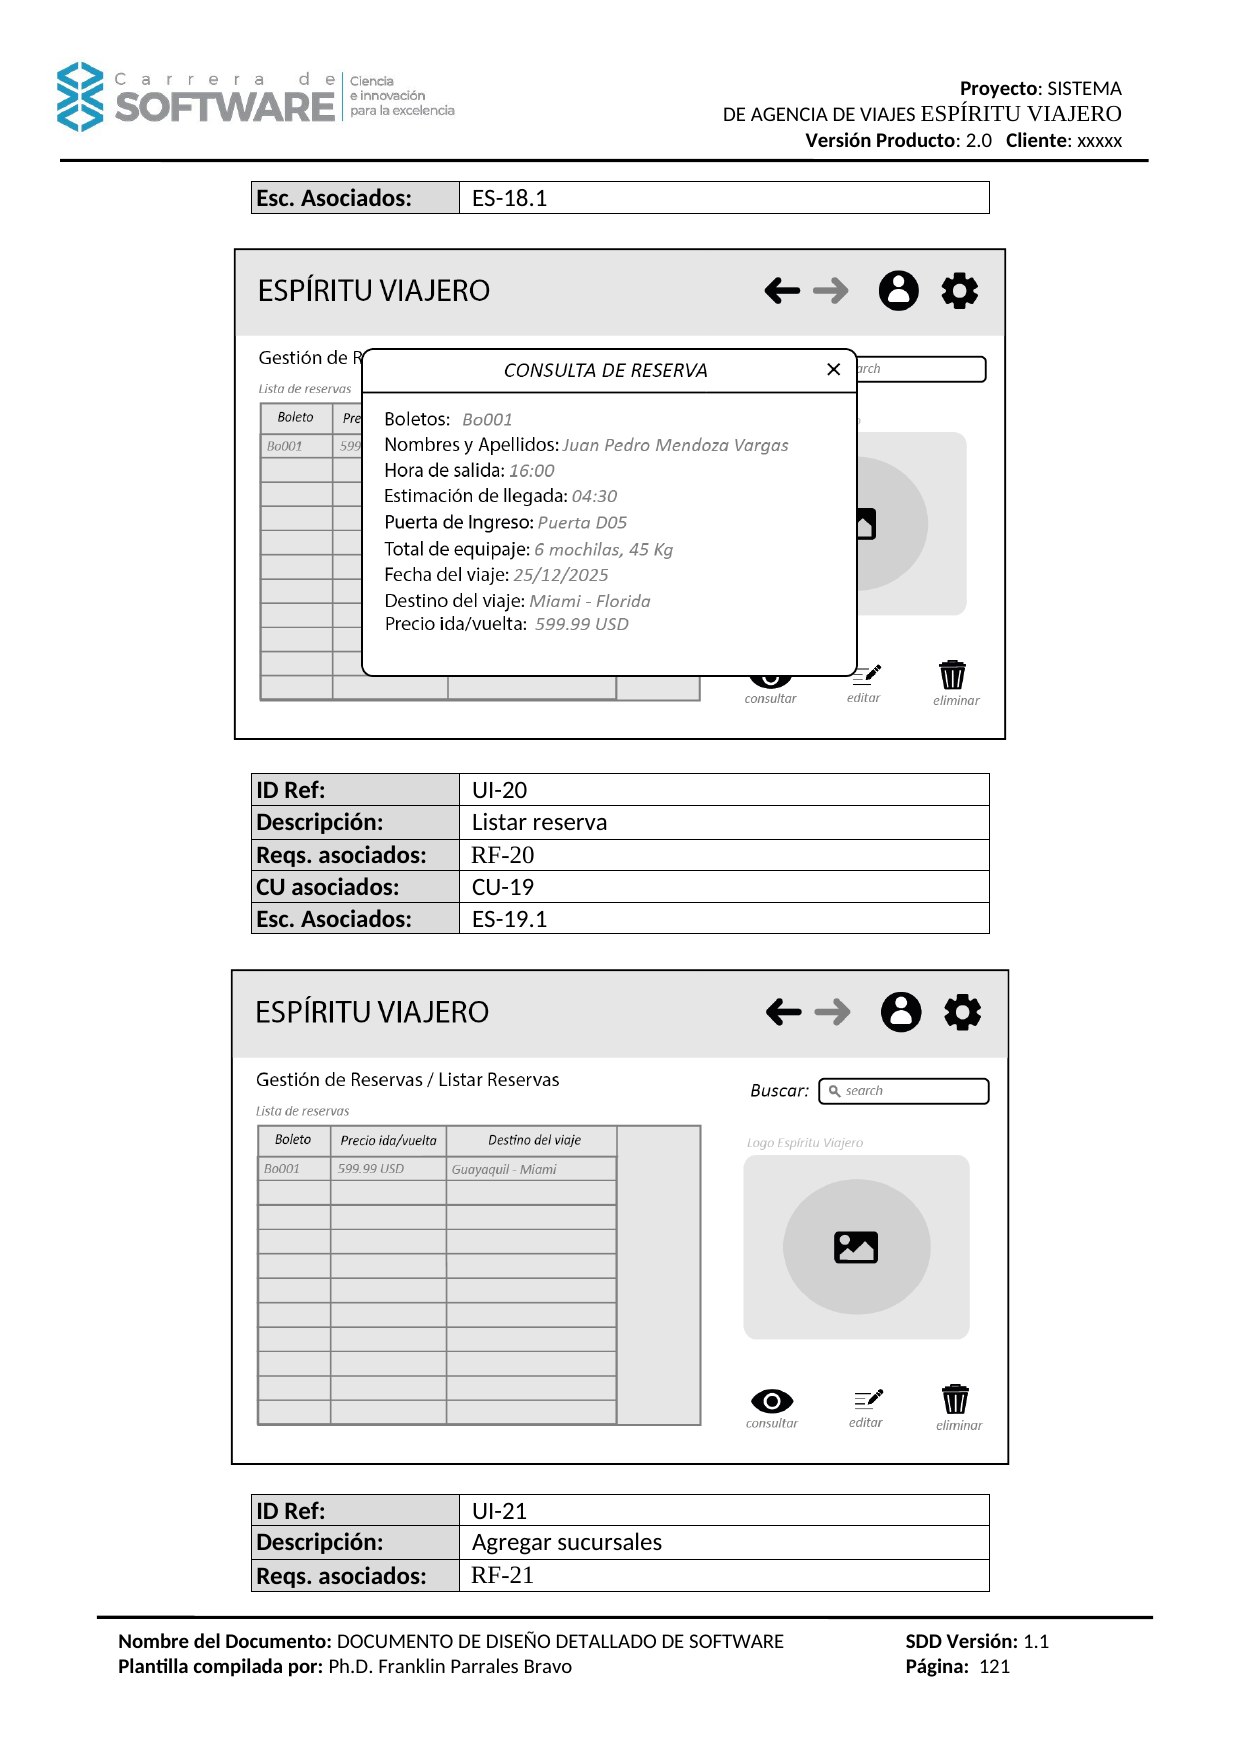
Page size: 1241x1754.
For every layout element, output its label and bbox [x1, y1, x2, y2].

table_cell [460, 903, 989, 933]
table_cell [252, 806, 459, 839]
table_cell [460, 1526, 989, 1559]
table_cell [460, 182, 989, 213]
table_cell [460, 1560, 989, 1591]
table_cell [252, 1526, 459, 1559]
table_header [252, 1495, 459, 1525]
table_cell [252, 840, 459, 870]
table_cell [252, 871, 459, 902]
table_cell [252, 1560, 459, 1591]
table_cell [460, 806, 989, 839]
picture [228, 963, 1013, 1466]
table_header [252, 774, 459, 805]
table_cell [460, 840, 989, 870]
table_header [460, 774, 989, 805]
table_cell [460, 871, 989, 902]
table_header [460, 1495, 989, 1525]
picture [46, 46, 461, 154]
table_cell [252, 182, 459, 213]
picture [229, 242, 1011, 745]
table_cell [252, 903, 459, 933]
